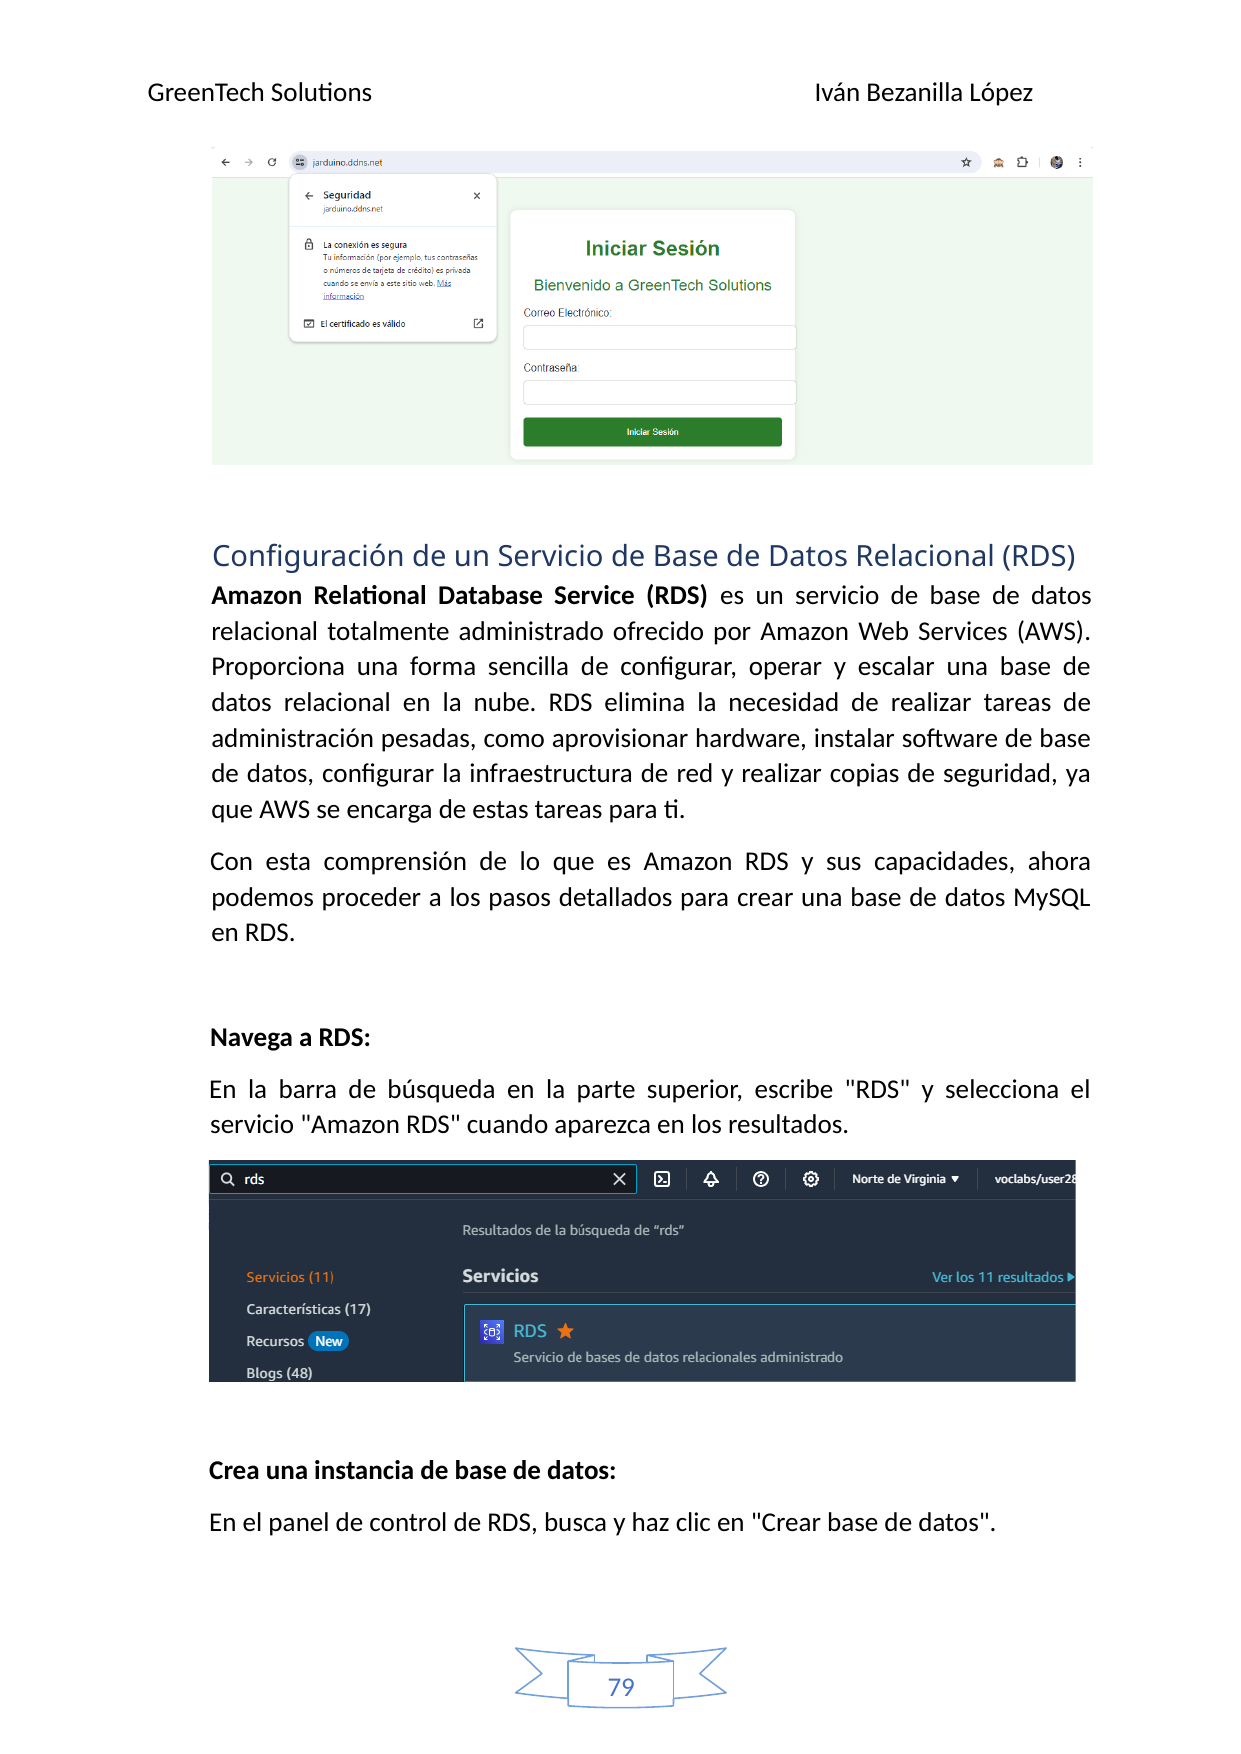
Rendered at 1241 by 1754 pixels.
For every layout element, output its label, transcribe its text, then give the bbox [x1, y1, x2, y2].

text En la barra de búsqueda en la parte superior, escribe "RDS" y selecciona el servicio "Amazon RDS" cuando aparezca en los resultados. [209, 1072, 1092, 1141]
picture [211, 147, 1094, 465]
text Navega a RDS: [148, 1020, 1092, 1053]
text Amazon Relational Database Service (RDS) es un servicio de base de datos relacional totalmente administrado ofrecido por Amazon Web Services (AWS). Proporciona una forma sencilla de configurar, operar y escalar una base de datos relacional en la nube. RDS elimina la necesidad de realizar tareas de administración pesadas, como aprovisionar hardware, instalar software de base de datos, configurar la infraestructura de red y realizar copias de seguridad, ya que AWS se encarga de estas tareas para ti. [210, 578, 1092, 825]
text En el panel de control de RDS, busca y haz clic en "Crear base de datos". [148, 1505, 1092, 1538]
text Crea una instancia de base de datos: [148, 1453, 1092, 1486]
subtitle Configuración de un Servicio de Base de Datos Relacional (RDS) [148, 536, 1092, 575]
text Con esta comprensión de lo que es Amazon RDS y sus capacidades, ahora podemos proceder a los pasos detallados para crear una base de datos MySQL en RDS. [210, 844, 1092, 948]
picture [208, 1160, 1076, 1382]
picture [211, 1166, 635, 1192]
